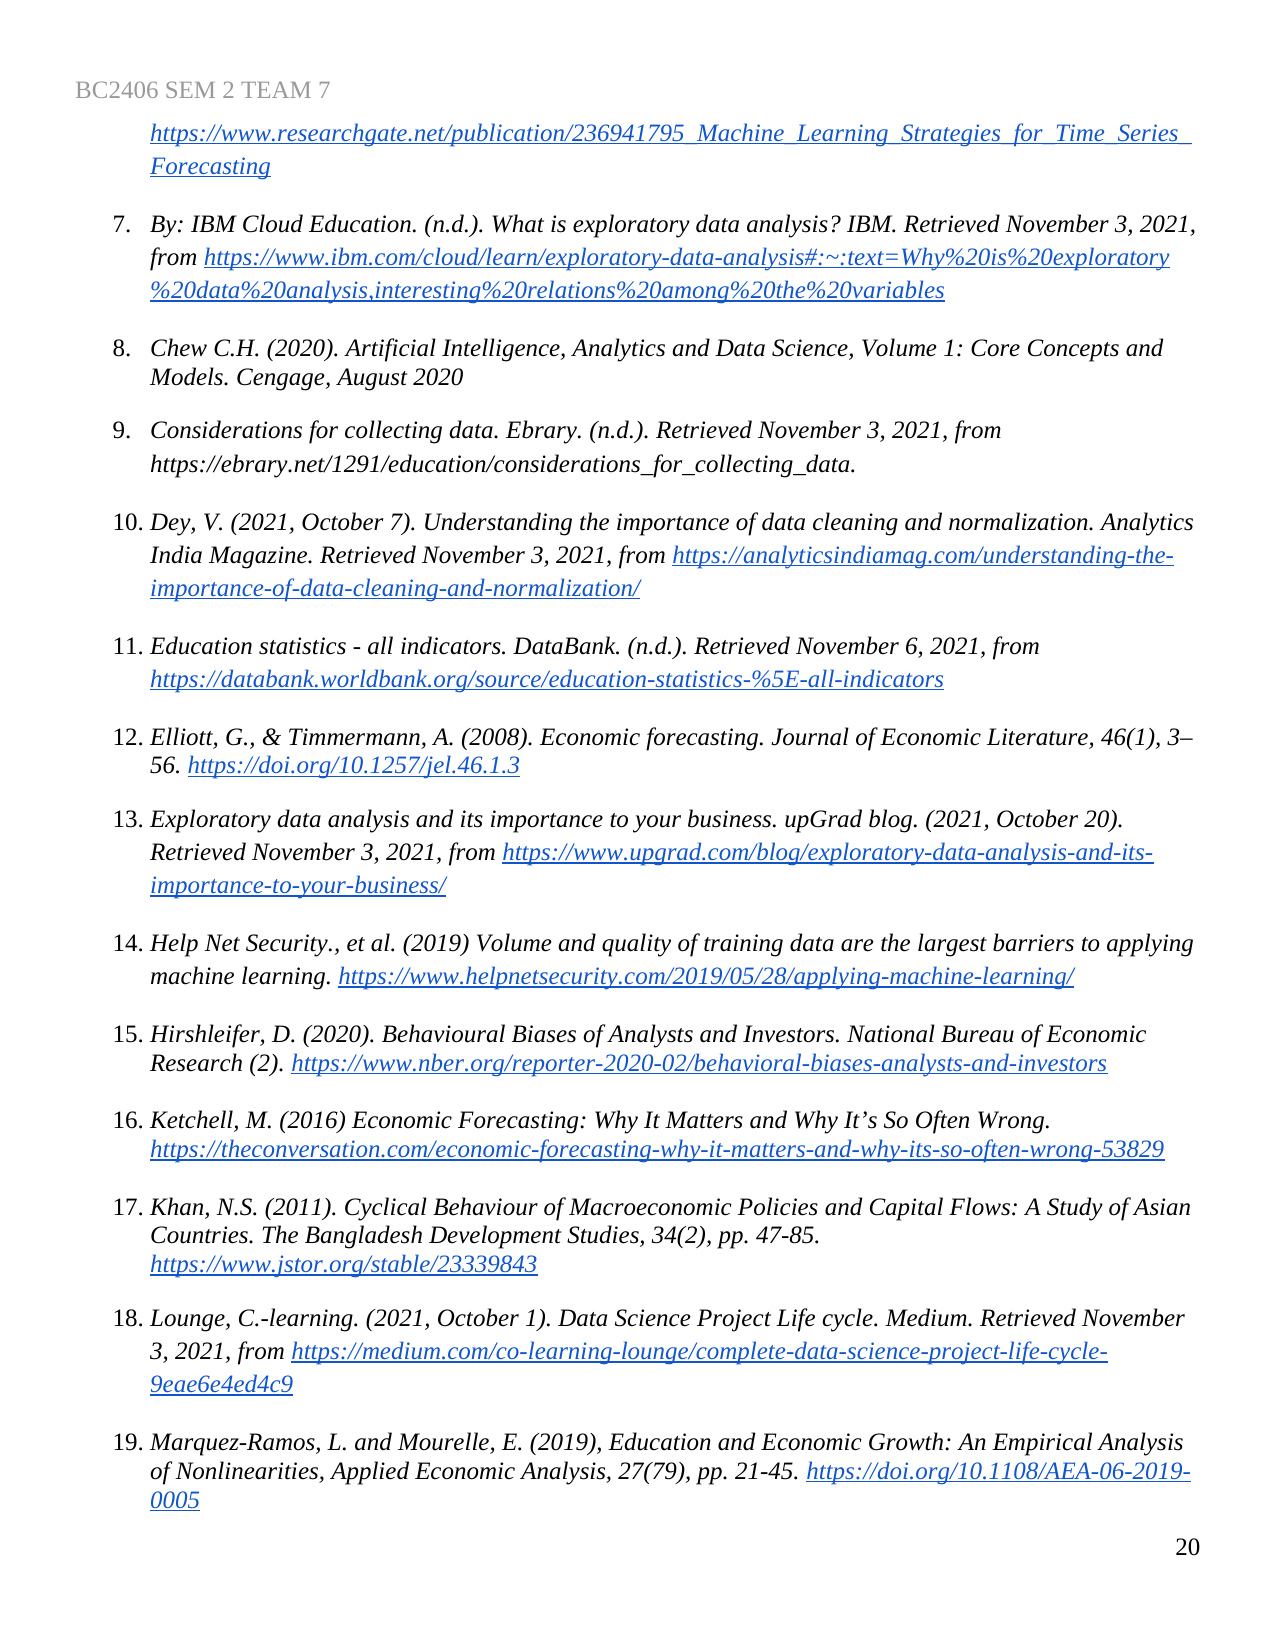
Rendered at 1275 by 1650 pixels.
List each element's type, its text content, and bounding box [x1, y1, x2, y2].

list Dey, V. (2021, October 7). Understanding the importance of data cleaning and normalization. Analytics India Magazine. Retrieved November 3, 2021, from https://analyticsindiamag.com/understanding-the-importance-of-data-cleaning-and-normalization/ [112, 507, 1200, 601]
list Lounge, C.-learning. (2021, October 1). Data Science Project Life cycle. Medium. Retrieved November 3, 2021, from https://medium.com/co-learning-lounge/complete-data-science-project-life-cycle-9eae6e4ed4c9 [112, 1303, 1200, 1398]
list Help Net Security., et al. (2019) Volume and quality of training data are the largest barriers to applying machine learning. https://www.helpnetsecurity.com/2019/05/28/applying-machine-learning/ [112, 928, 1200, 990]
list Exploratory data analysis and its importance to your business. upGrad blog. (2021, October 20). Retrieved November 3, 2021, from https://www.upgrad.com/blog/exploratory-data-analysis-and-its-importance-to-your-business/ [112, 804, 1200, 899]
list Ketchell, M. (2016) Economic Forecasting: Why It Matters and Why It’s So Often Wrong. https://theconversation.com/economic-forecasting-why-it-matters-and-why-its-so-often-wrong-53829 [112, 1106, 1200, 1163]
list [112, 118, 1200, 180]
list Khan, N.S. (2011). Cyclical Behaviour of Macroeconomic Policies and Capital Flows: A Study of Asian Countries. The Bangladesh Development Studies, 34(2), pp. 47-85. https://www.jstor.org/stable/23339843 [112, 1192, 1200, 1278]
list Marquez-Ramos, L. and Mourelle, E. (2019), Education and Economic Growth: An Empirical Analysis of Nonlinearities, Applied Economic Analysis, 27(79), pp. 21-45. https://doi.org/10.1108/AEA-06-2019-0005 [112, 1427, 1200, 1513]
list By: IBM Cloud Education. (n.d.). What is exploratory data analysis? IBM. Retrieved November 3, 2021, from https://www.ibm.com/cloud/learn/exploratory-data-analysis#:~:text=Why%20is%20exploratory%20data%20analysis,interesting%20relations%20among%20the%20variables [112, 209, 1200, 304]
list Elliott, G., & Timmermann, A. (2008). Economic forecasting. Journal of Economic Literature, 46(1), 3–56. https://doi.org/10.1257/jel.46.1.3 [112, 722, 1200, 779]
list Hirshleifer, D. (2020). Behavioural Biases of Analysts and Investors. National Bureau of Economic Research (2). https://www.nber.org/reporter-2020-02/behavioral-biases-analysts-and-investors [112, 1019, 1200, 1077]
list Education statistics - all indicators. DataBank. (n.d.). Retrieved November 6, 2021, from https://databank.worldbank.org/source/education-statistics-%5E-all-indicators [112, 631, 1200, 692]
list Chew C.H. (2020). Artificial Intelligence, Analytics and Data Science, Volume 1: Core Concepts and Models. Cengage, August 2020 [112, 333, 1200, 391]
list Considerations for collecting data. Ebrary. (n.d.). Retrieved November 3, 2021, from https://ebrary.net/1291/education/considerations_for_collecting_data. [112, 416, 1200, 477]
